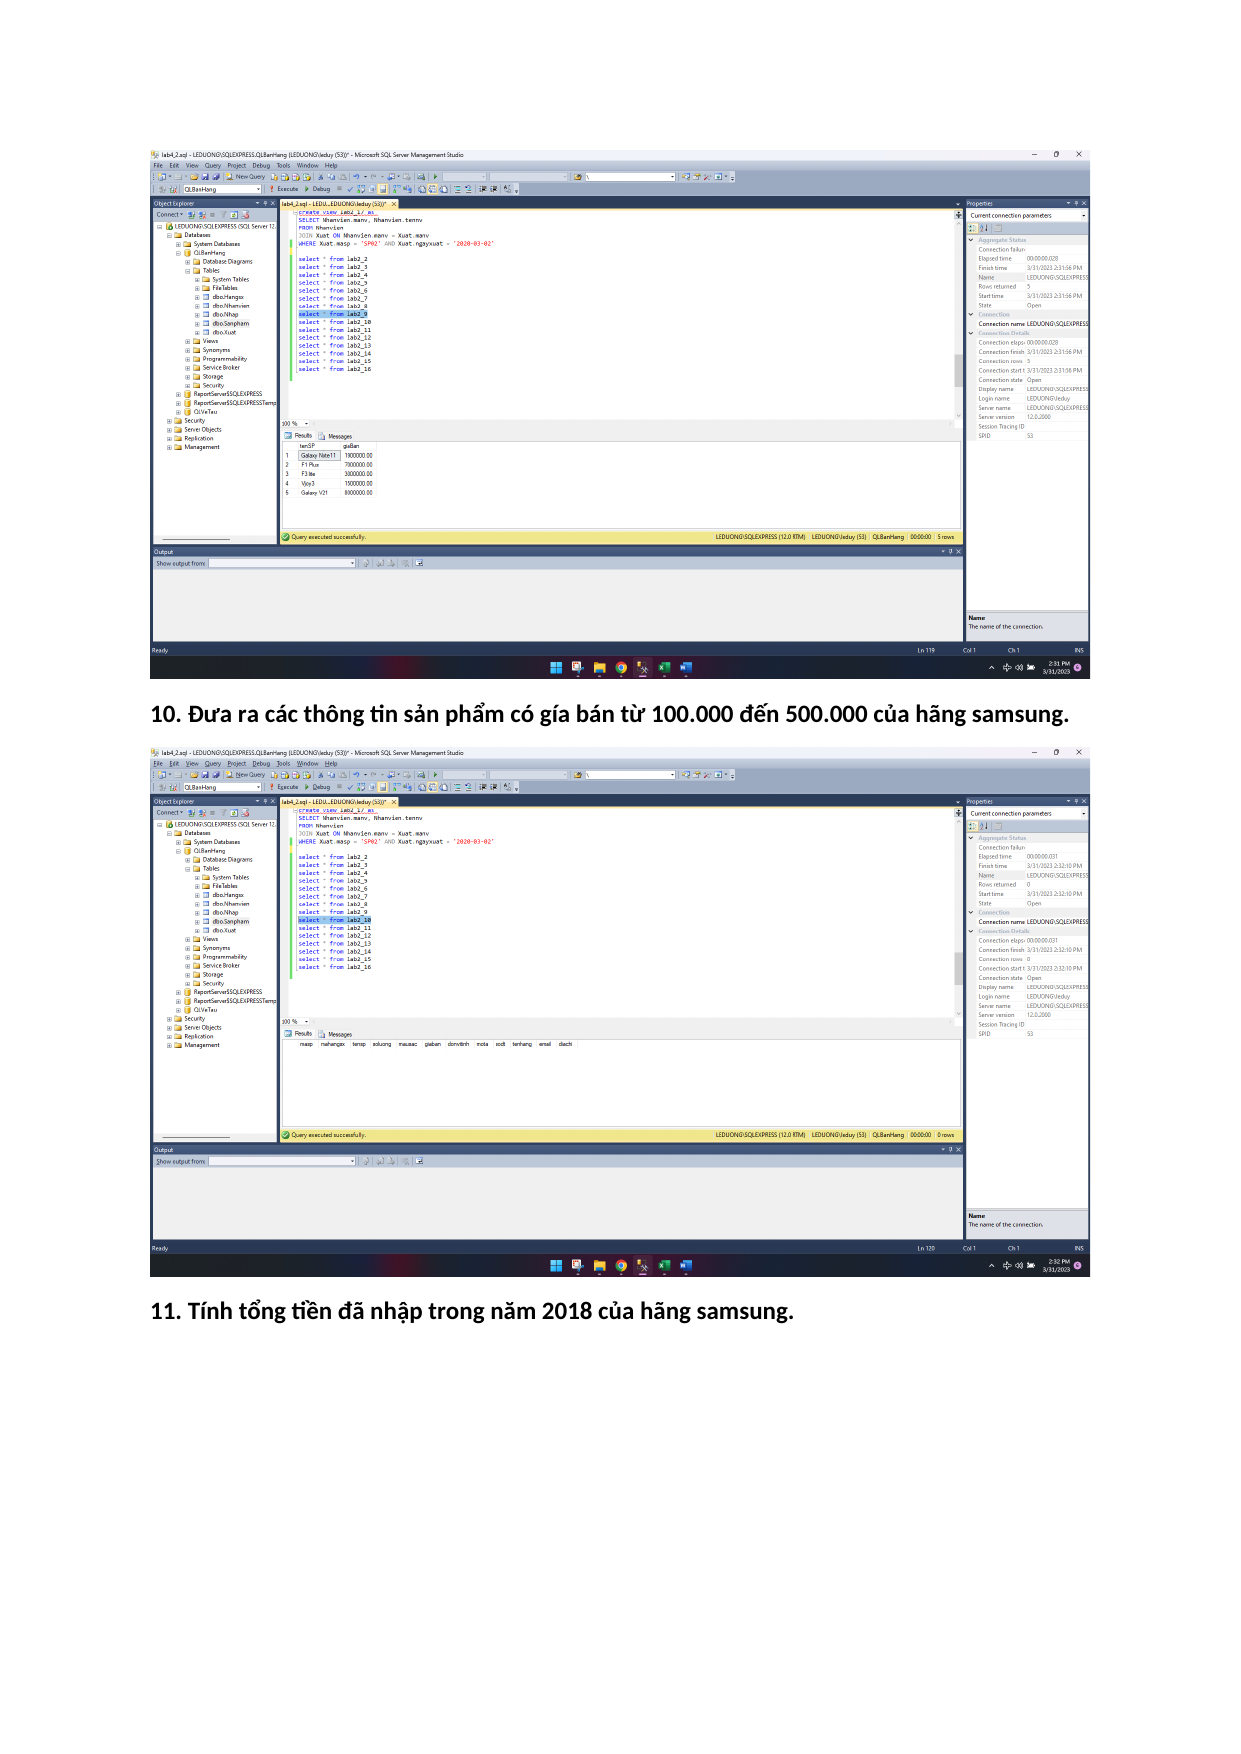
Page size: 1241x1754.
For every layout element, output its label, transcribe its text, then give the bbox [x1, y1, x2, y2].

text 11. Tính tổng tiền đã nhập trong năm 2018 của hãng samsung. [150, 1295, 1090, 1326]
picture [150, 150, 1091, 679]
picture [150, 747, 1091, 1277]
text 10. Đưa ra các thông tin sản phẩm có gía bán từ 100.000 đến 500.000 của hãng samsung. [150, 698, 1090, 728]
